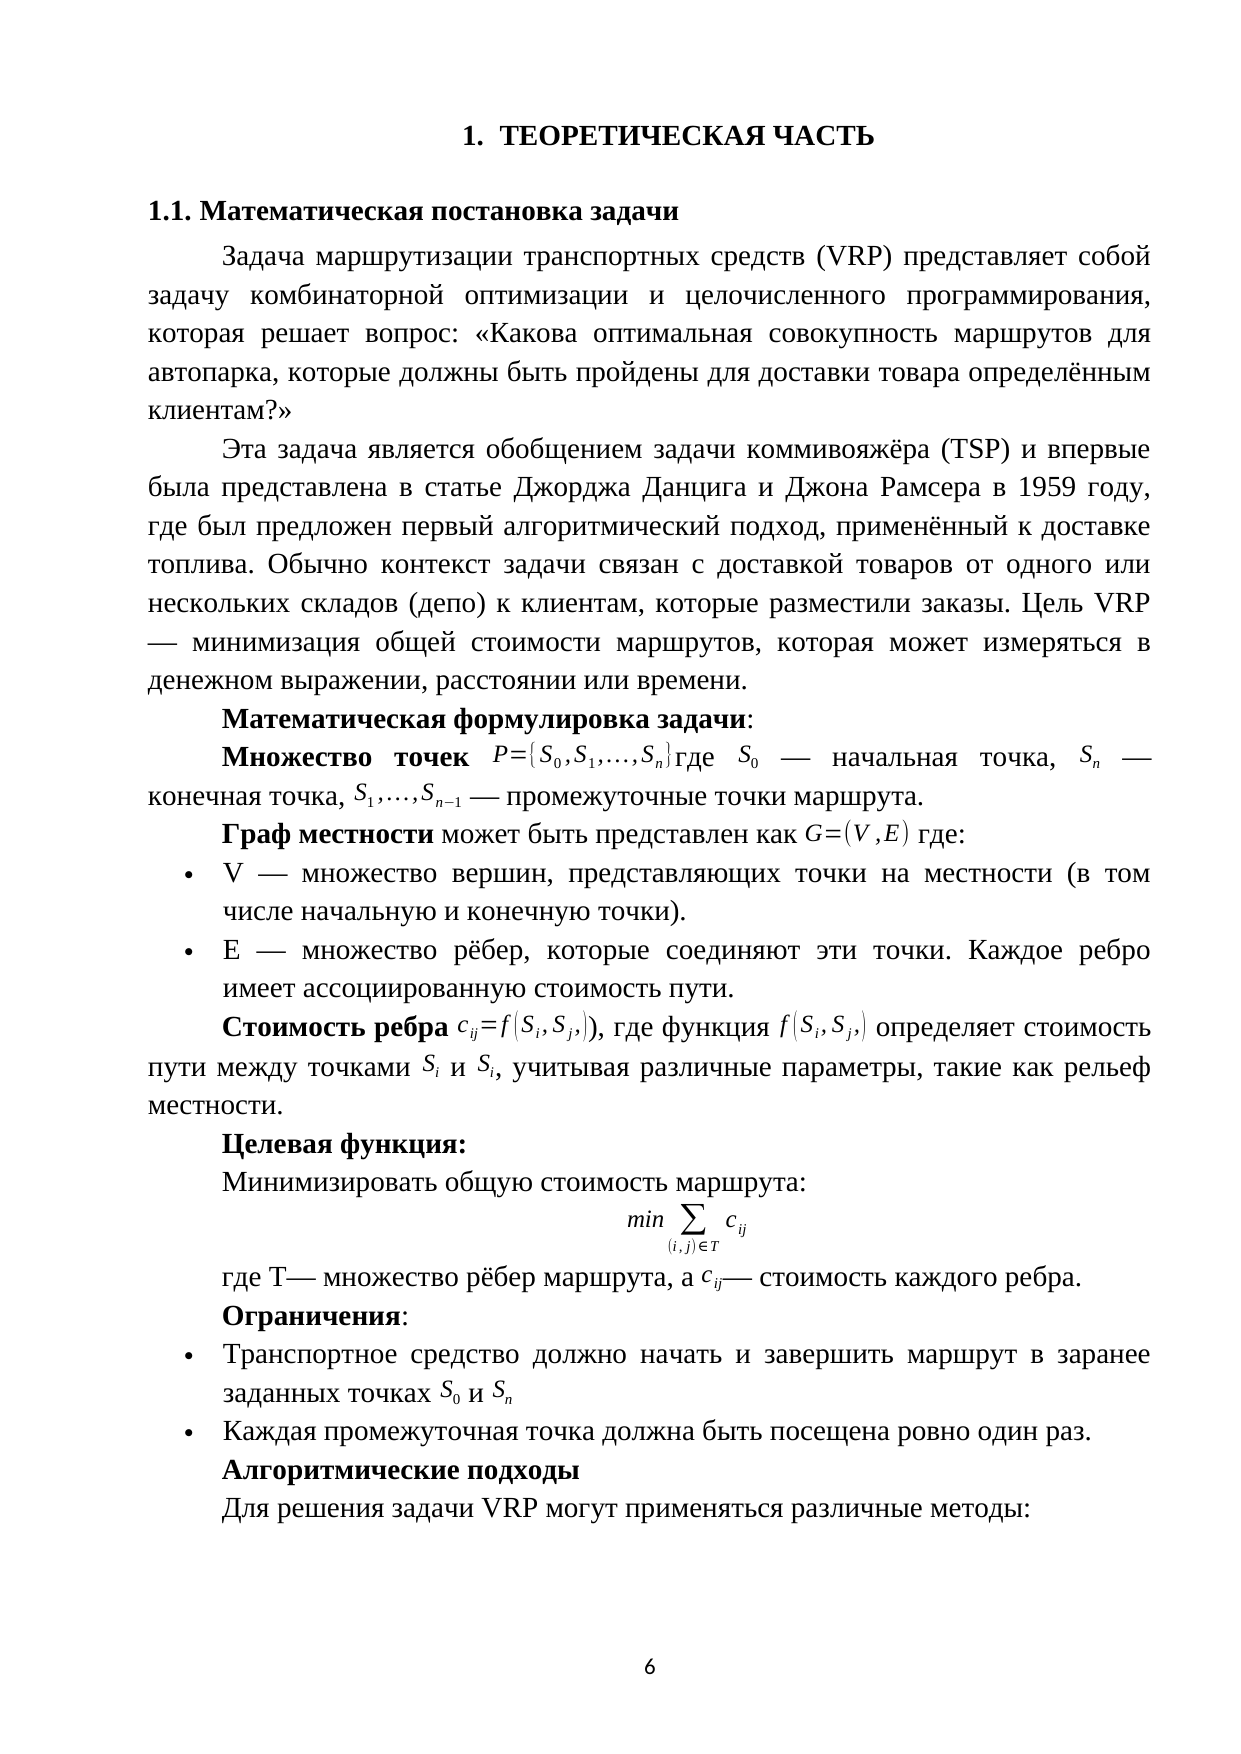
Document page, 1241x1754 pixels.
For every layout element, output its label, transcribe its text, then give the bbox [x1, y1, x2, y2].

list E — множество рёбер, которые соединяют эти точки. Каждое ребро имеет ассоциированную стоимость пути. [185, 932, 1152, 1004]
text Стоимость ребра ), где функция определяет стоимость пути между точками и ​, учитывая различные параметры, такие как рельеф местности. [148, 1009, 1152, 1121]
text Ограничения: [148, 1298, 1152, 1331]
text где T— множество рёбер маршрута, а — стоимость каждого ребра. [148, 1259, 1152, 1293]
text Множество точек где — начальная точка, — конечная точка, ​ — промежуточные точки маршрута. [148, 739, 1152, 811]
text Целевая функция: [148, 1126, 1152, 1159]
list V — множество вершин, представляющих точки на местности (в том числе начальную и конечную точки). [185, 855, 1152, 927]
list Теоретическая Часть [185, 118, 1152, 152]
text Граф местности может быть представлен как где: [148, 816, 1152, 850]
text Минимизировать общую стоимость маршрута: [148, 1164, 1152, 1198]
text Для решения задачи VRP могут применяться различные методы: [148, 1491, 1152, 1524]
subtitle Математическая постановка задачи [148, 193, 1152, 227]
list Транспортное средство должно начать и завершить маршрут в заранее заданных точках и [185, 1336, 1152, 1408]
text Задача маршрутизации транспортных средств (VRP) представляет собой задачу комбинаторной оптимизации и целочисленного программирования, которая решает вопрос: «Какова оптимальная совокупность маршрутов для автопарка, которые должны быть пройдены для доставки товара определённым клиентам?» [148, 238, 1152, 426]
text Алгоритмические подходы [148, 1452, 1152, 1486]
list Каждая промежуточная точка должна быть посещена ровно один раз. [185, 1413, 1152, 1447]
text Математическая формулировка задачи: [148, 701, 1152, 734]
text Эта задача является обобщением задачи коммивояжёра (TSP) и впервые была представлена в статье Джорджа Данцига и Джона Рамсера в 1959 году, где был предложен первый алгоритмический подход, применённый к доставке топлива. Обычно контекст задачи связан с доставкой товаров от одного или нескольких складов (депо) к клиентам, которые разместили заказы. Цель VRP — минимизация общей стоимости маршрутов, которая может измеряться в денежном выражении, расстоянии или времени. [148, 431, 1152, 696]
